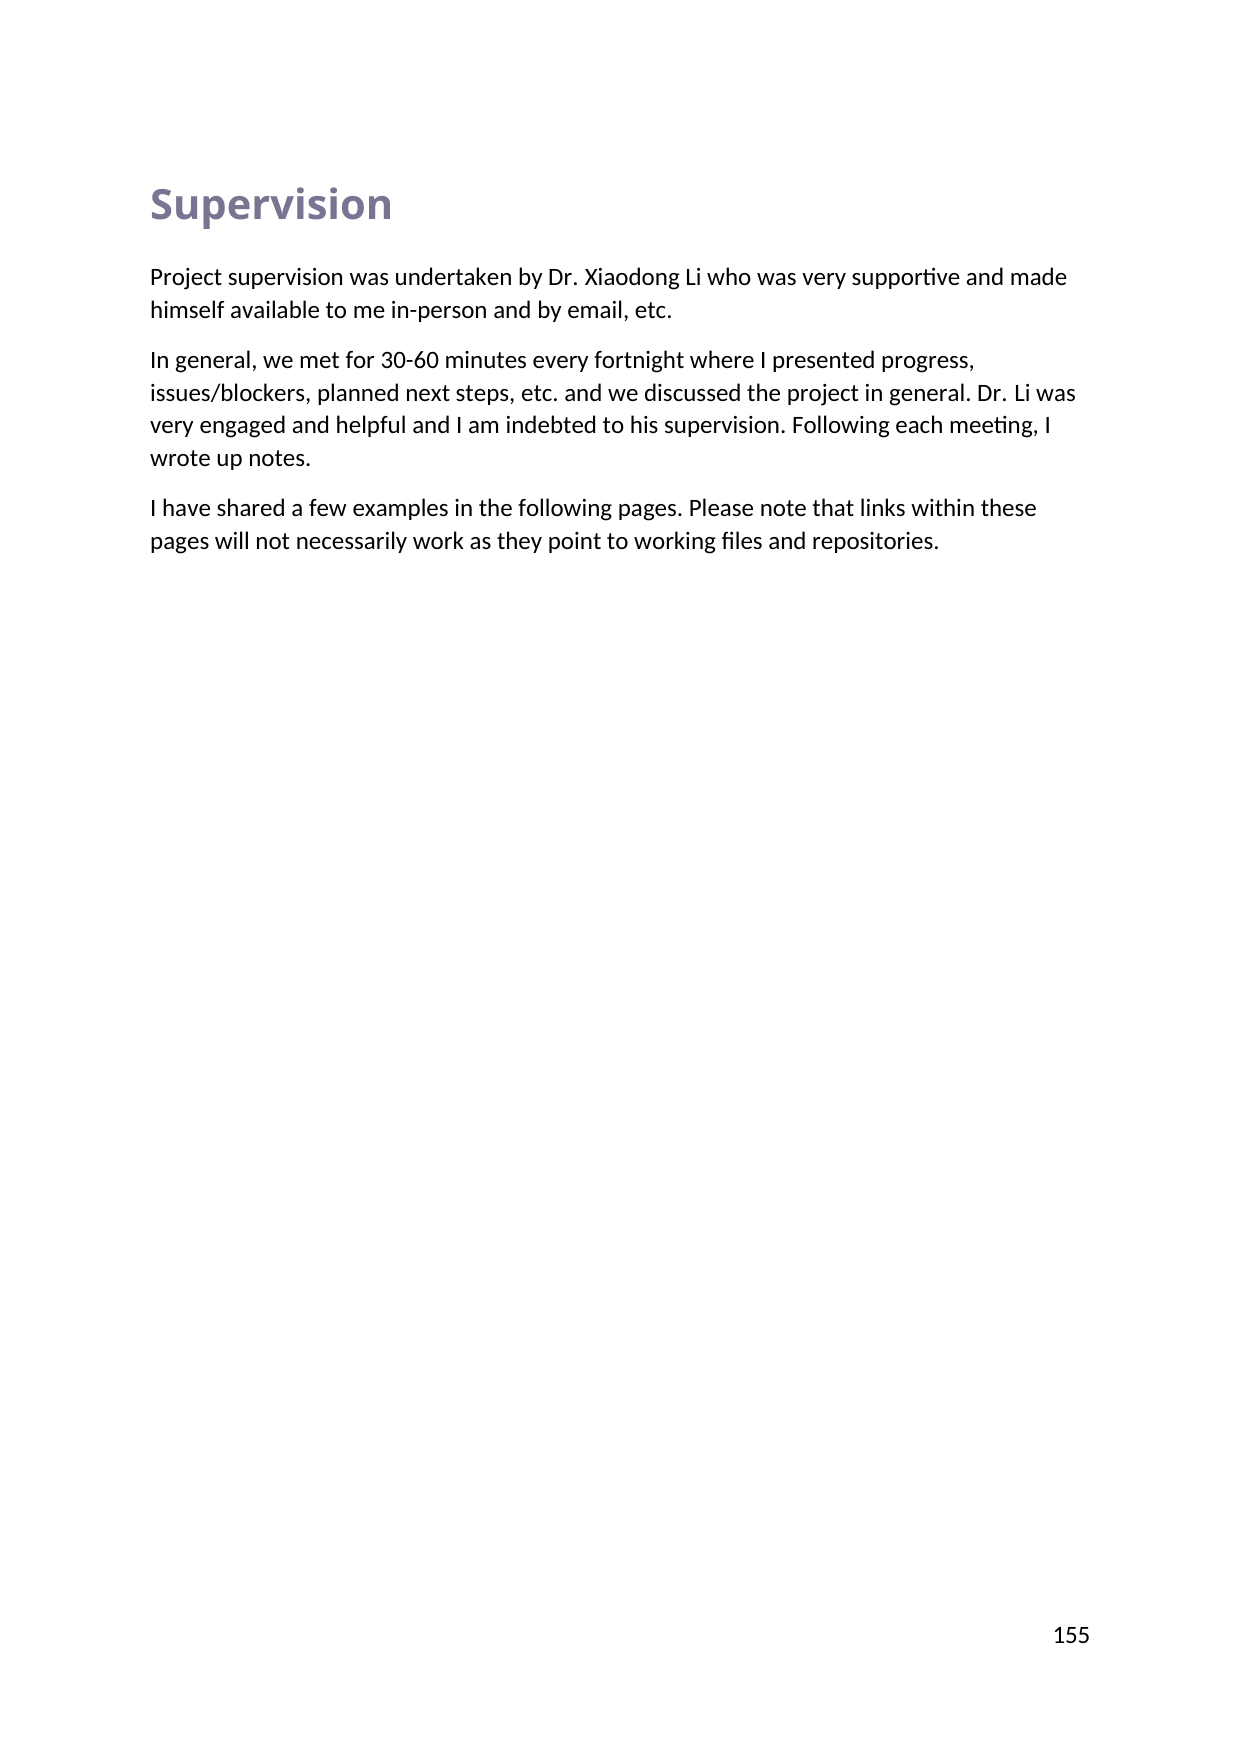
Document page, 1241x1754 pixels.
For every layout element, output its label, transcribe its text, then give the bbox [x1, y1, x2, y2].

text I have shared a few examples in the following pages. Please note that links within these pages will not necessarily work as they point to working files and repositories. [150, 492, 1090, 556]
text In general, we met for 30-60 minutes every fortnight where I presented progress, issues/blockers, planned next steps, etc. and we discussed the project in general. Dr. Li was very engaged and helpful and I am indebted to his supervision. Following each meeting, I wrote up notes. [150, 344, 1090, 473]
subtitle Supervision [150, 175, 1090, 232]
text Project supervision was undertaken by Dr. Xiaodong Li who was very supportive and made himself available to me in-person and by email, etc. [150, 261, 1090, 325]
